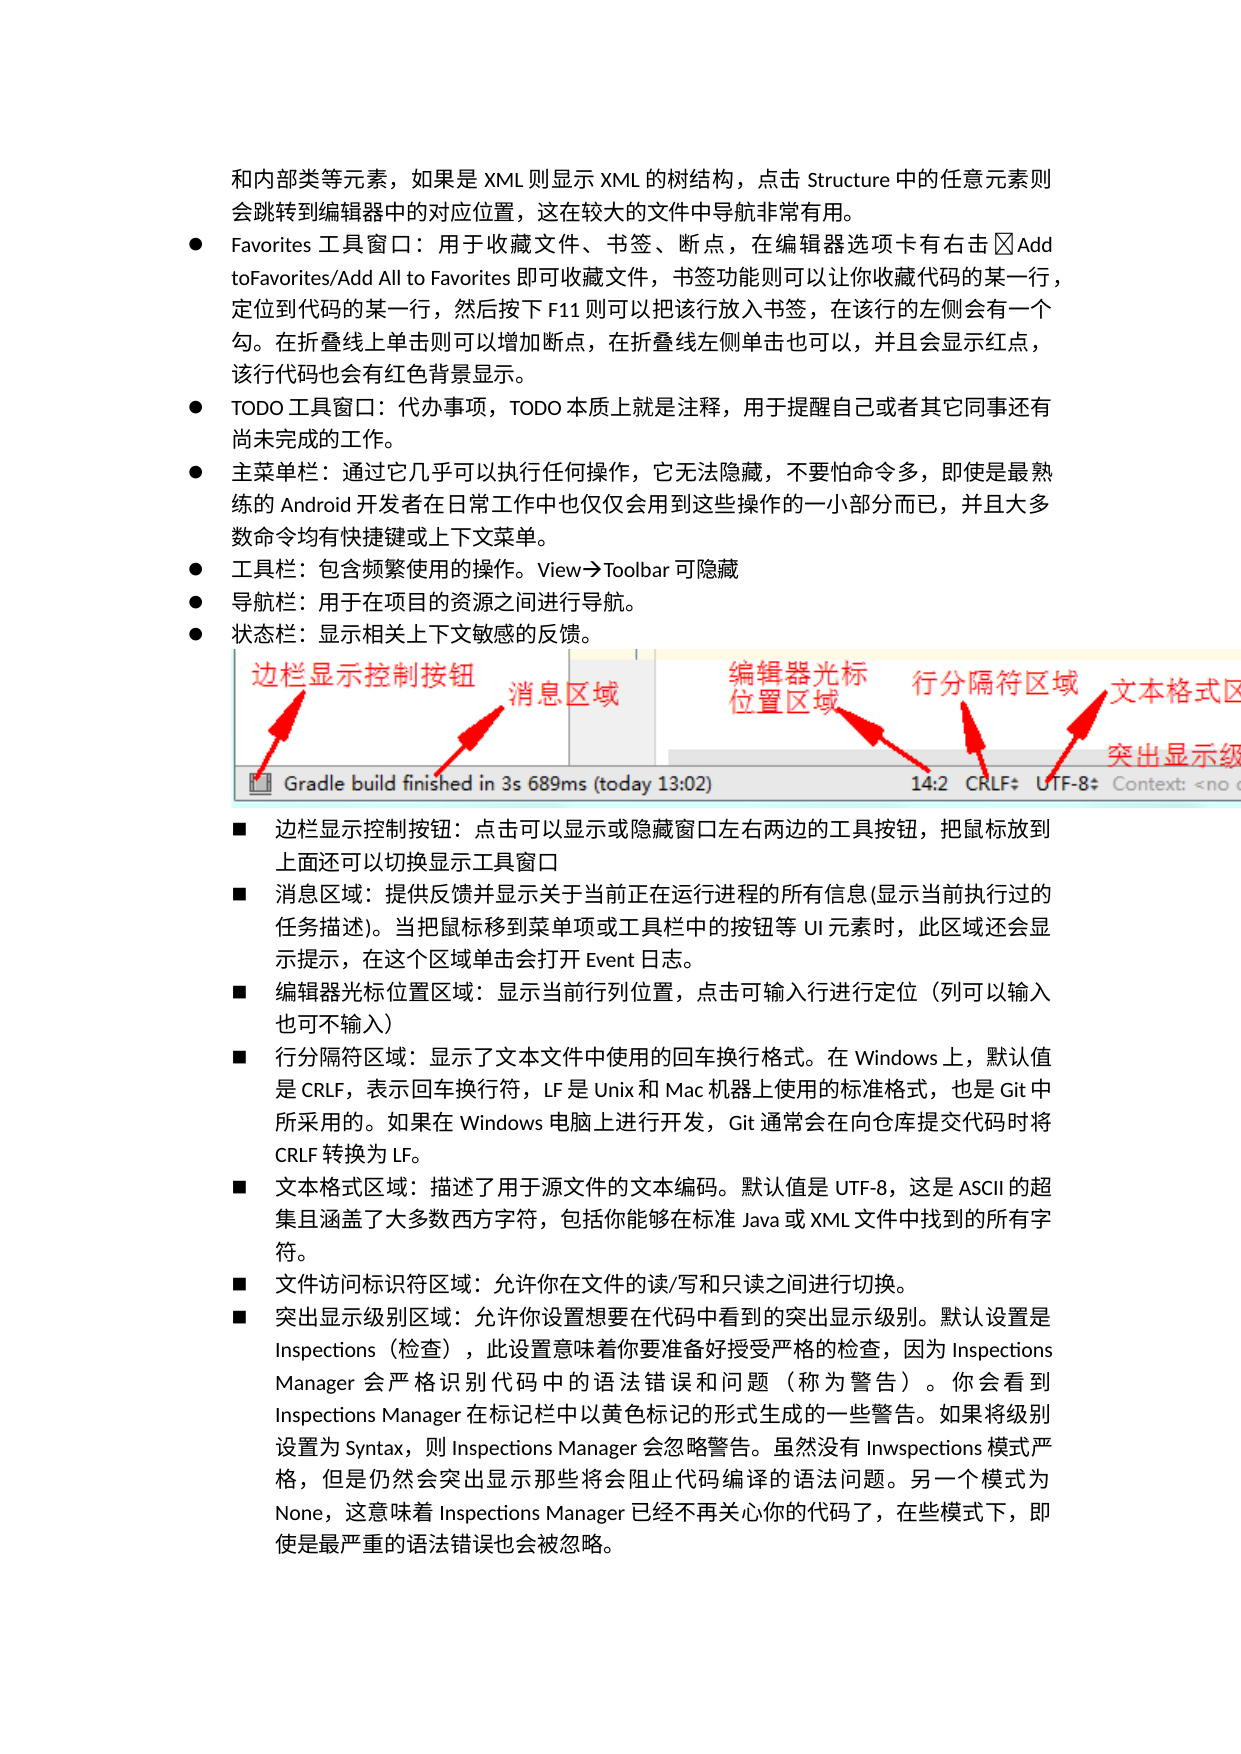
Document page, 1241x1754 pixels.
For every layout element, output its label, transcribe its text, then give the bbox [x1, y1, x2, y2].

list 边栏显示控制按钮：点击可以显示或隐藏窗口左右两边的工具按钮，把鼠标放到上面还可以切换显示工具窗口 [231, 812, 1053, 877]
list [187, 162, 1053, 227]
picture [231, 649, 1241, 808]
list 导航栏：用于在项目的资源之间进行导航。 [187, 584, 1053, 617]
list TODO工具窗口：代办事项，TODO本质上就是注释，用于提醒自己或者其它同事还有尚未完成的工作。 [187, 389, 1053, 454]
list 主菜单栏：通过它几乎可以执行任何操作，它无法隐藏，不要怕命令多，即使是最熟练的Android开发者在日常工作中也仅仅会用到这些操作的一小部分而已，并且大多数命令均有快捷键或上下文菜单。 [187, 454, 1053, 552]
list 工具栏：包含频繁使用的操作。ViewToolbar可隐藏 [187, 552, 1053, 584]
list 消息区域：提供反馈并显示关于当前正在运行进程的所有信息(显示当前执行过的任务描述)。当把鼠标移到菜单项或工具栏中的按钮等UI元素时，此区域还会显示提示，在这个区域单击会打开Event日志。 [231, 877, 1053, 974]
list 突出显示级别区域：允许你设置想要在代码中看到的突出显示级别。默认设置是Inspections（检查），此设置意味着你要准备好授受严格的检查，因为Inspections Manager会严格识别代码中的语法错误和问题（称为警告）。你会看到Inspections Manager在标记栏中以黄色标记的形式生成的一些警告。如果将级别设置为Syntax，则Inspections Manager会忽略警告。虽然没有Inwspections模式严格，但是仍然会突出显示那些将会阻止代码编译的语法问题。另一个模式为None，这意味着Inspections Manager已经不再关心你的代码了，在些模式下，即使是最严重的语法错误也会被忽略。 [231, 1299, 1053, 1559]
list 文件访问标识符区域：允许你在文件的读/写和只读之间进行切换。 [231, 1267, 1053, 1299]
list Favorites工具窗口：用于收藏文件、书签、断点，在编辑器选项卡有右击Add toFavorites/Add All to Favorites即可收藏文件，书签功能则可以让你收藏代码的某一行，定位到代码的某一行，然后按下F11则可以把该行放入书签，在该行的左侧会有一个勾。在折叠线上单击则可以增加断点，在折叠线左侧单击也可以，并且会显示红点，该行代码也会有红色背景显示。 [187, 227, 1053, 389]
list 编辑器光标位置区域：显示当前行列位置，点击可输入行进行定位（列可以输入也可不输入） [231, 974, 1053, 1039]
list 文本格式区域：描述了用于源文件的文本编码。默认值是UTF-8，这是ASCII的超集且涵盖了大多数西方字符，包括你能够在标准Java或XML文件中找到的所有字符。 [231, 1169, 1053, 1267]
list 行分隔符区域：显示了文本文件中使用的回车换行格式。在Windows上，默认值是CRLF，表示回车换行符，LF是Unix和Mac机器上使用的标准格式，也是Git中所采用的。如果在Windows电脑上进行开发，Git通常会在向仓库提交代码时将CRLF转换为LF。 [231, 1039, 1053, 1169]
